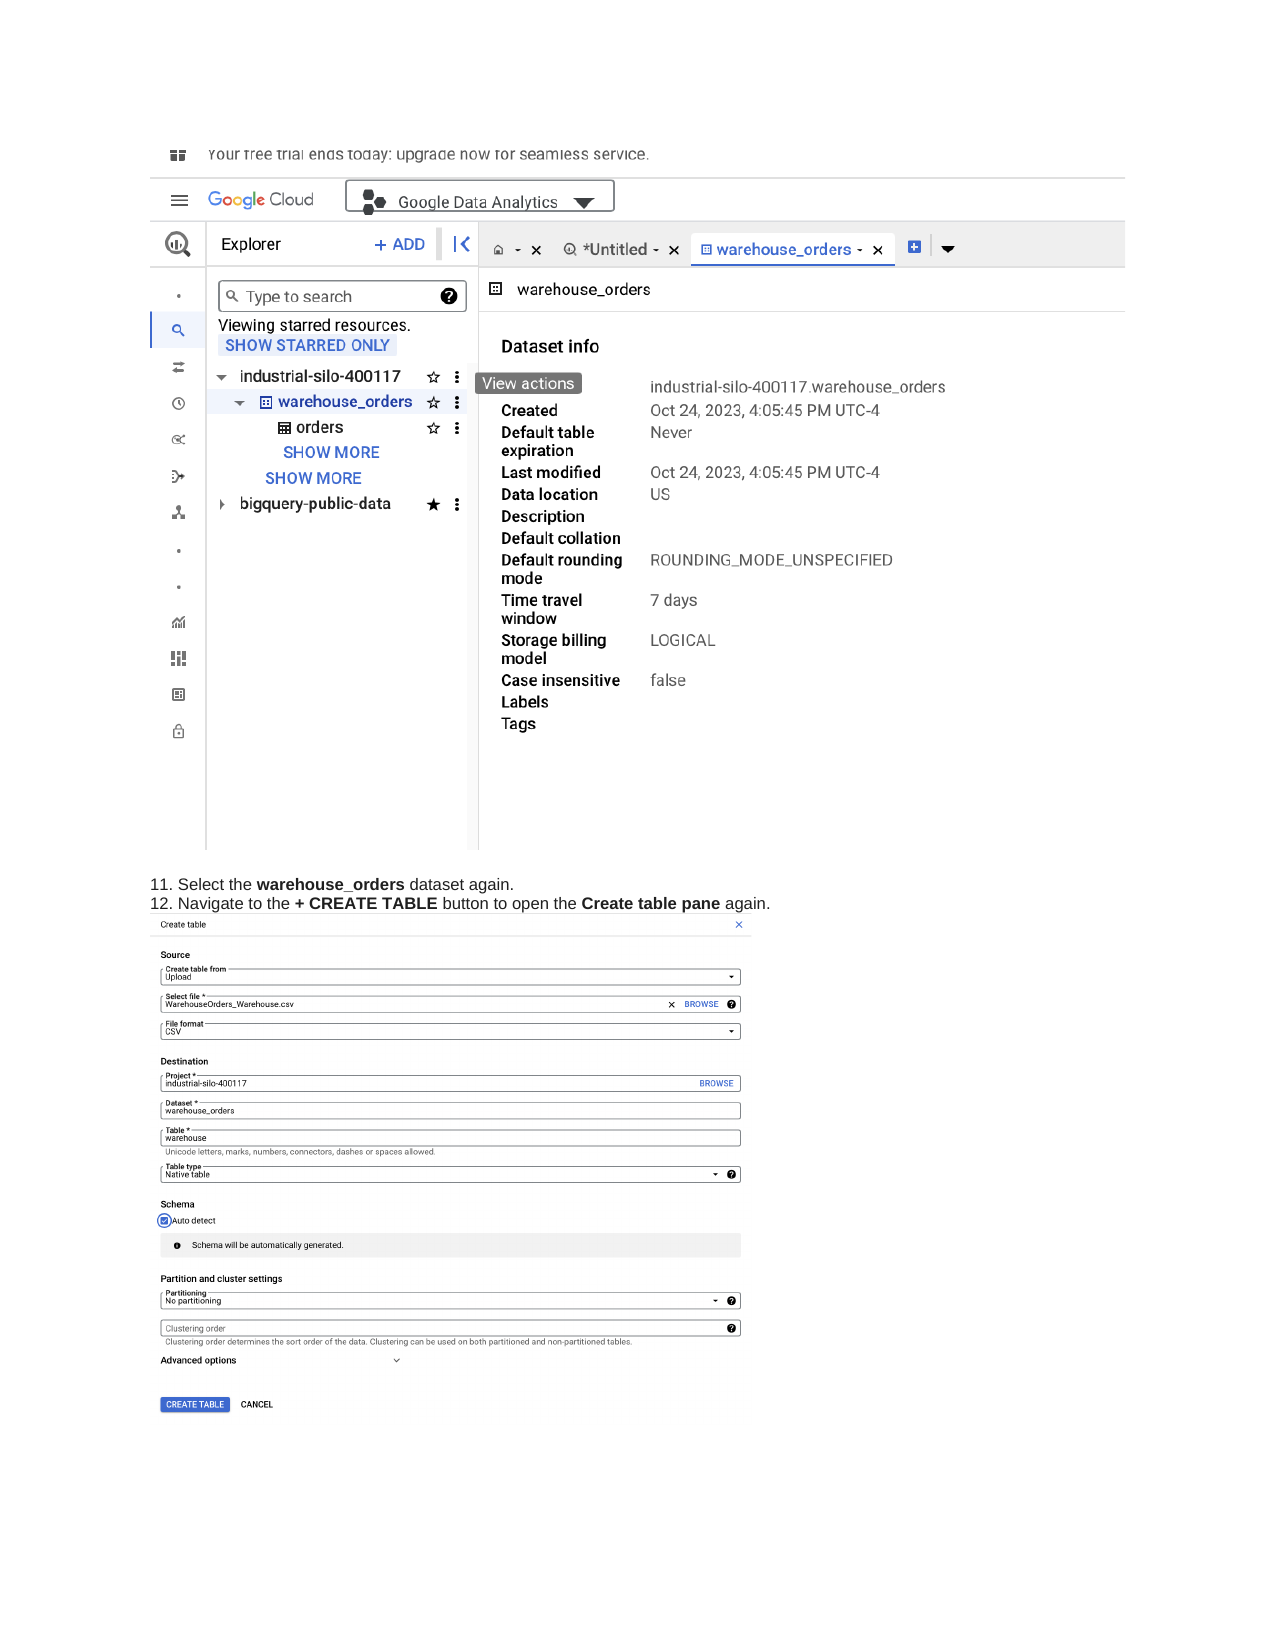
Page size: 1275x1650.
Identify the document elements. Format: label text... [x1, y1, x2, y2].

picture [150, 150, 1125, 850]
text 12. Navigate to the + CREATE TABLE button to open the Create table pane again. [150, 894, 1125, 913]
text 11. Select the warehouse_orders dataset again. [150, 875, 1125, 894]
picture [150, 913, 752, 1425]
